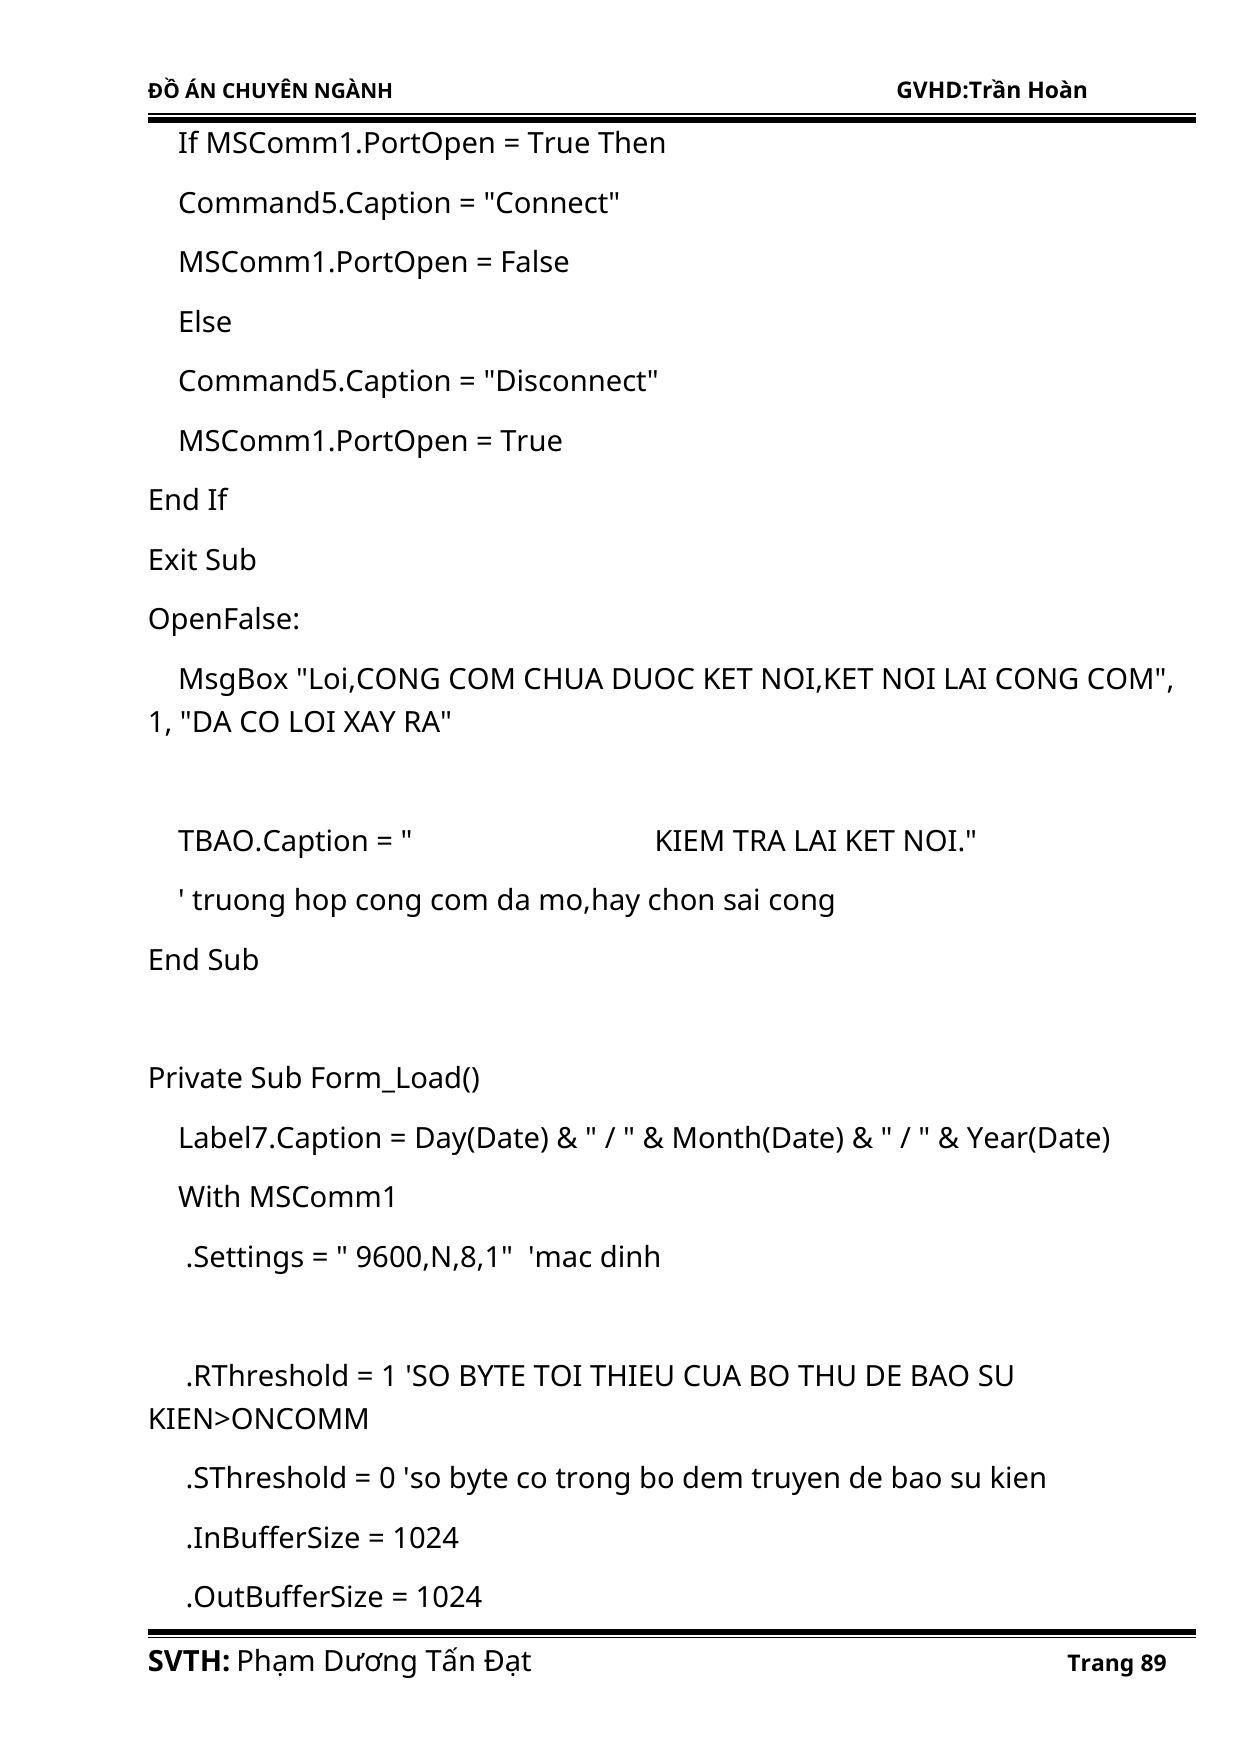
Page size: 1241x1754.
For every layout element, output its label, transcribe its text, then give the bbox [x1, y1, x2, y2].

text MsgBox "Loi,CONG COM CHUA DUOC KET NOI,KET NOI LAI CONG COM", 1, "DA CO LOI XAY RA" [148, 658, 1196, 741]
text MSComm1.PortOpen = True [148, 420, 1196, 460]
text End If [148, 480, 1196, 519]
text If MSComm1.PortOpen = True Then [148, 123, 1196, 162]
text Exit Sub [148, 539, 1196, 579]
text .OutBufferSize = 1024 [148, 1576, 1196, 1616]
text With MSComm1 [148, 1177, 1196, 1216]
text End Sub [148, 939, 1196, 978]
text .Settings = " 9600,N,8,1" 'mac dinh [148, 1236, 1196, 1276]
text Private Sub Form_Load() [148, 1058, 1196, 1097]
text Else [148, 301, 1196, 341]
text TBAO.Caption = " KIEM TRA LAI KET NOI." [148, 820, 1196, 859]
text .RThreshold = 1 'SO BYTE TOI THIEU CUA BO THU DE BAO SU KIEN>ONCOMM [148, 1355, 1196, 1438]
text .InBufferSize = 1024 [148, 1517, 1196, 1557]
text Command5.Caption = "Connect" [148, 182, 1196, 222]
text OpenFalse: [148, 599, 1196, 638]
text Command5.Caption = "Disconnect" [148, 361, 1196, 400]
text Label7.Caption = Day(Date) & " / " & Month(Date) & " / " & Year(Date) [148, 1117, 1196, 1157]
text .SThreshold = 0 'so byte co trong bo dem truyen de bao su kien [148, 1457, 1196, 1497]
text MSComm1.PortOpen = False [148, 242, 1196, 281]
text ' truong hop cong com da mo,hay chon sai cong [148, 879, 1196, 919]
